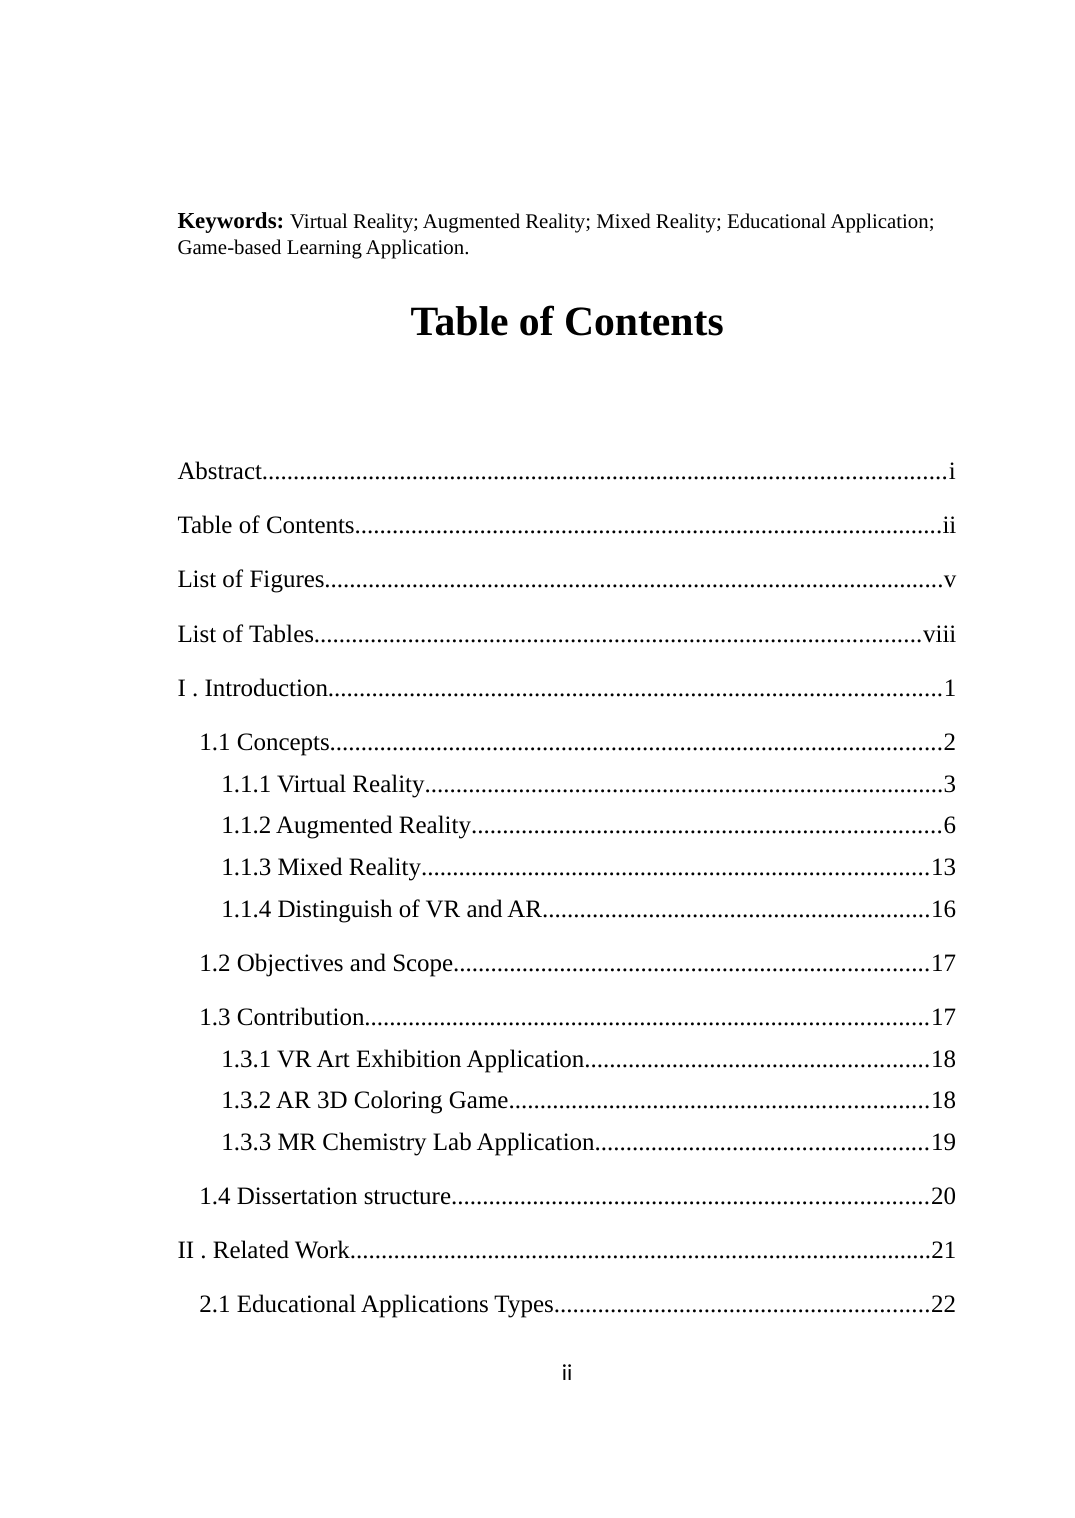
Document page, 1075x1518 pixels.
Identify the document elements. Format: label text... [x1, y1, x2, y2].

text 1.1.4 Distinguish of VR and AR 16 [221, 884, 957, 925]
text I . Introduction 1 [177, 663, 957, 704]
text 1.3.2 AR 3D Coloring Game 18 [221, 1075, 957, 1117]
subtitle Table of Contents [177, 296, 957, 344]
text II . Related Work 21 [177, 1225, 957, 1267]
text 1.1.1 Virtual Reality 3 [221, 759, 957, 800]
text List of Tables viii [177, 609, 957, 650]
text Table of Contents ii [177, 500, 957, 542]
text List of Figures v [177, 554, 957, 596]
text 1.1.2 Augmented Reality 6 [221, 800, 957, 842]
text 1.3.1 VR Art Exhibition Application 18 [221, 1034, 957, 1075]
text 1.3 Contribution 17 [199, 992, 957, 1034]
text 2.1 Educational Applications Types 22 [199, 1279, 957, 1321]
text 1.4 Dissertation structure 20 [199, 1171, 957, 1213]
text 1.2 Objectives and Scope 17 [199, 938, 957, 979]
text Keywords: Virtual Reality; Augmented Reality; Mixed Reality; Educational Application; Game-based Learning Application. [177, 207, 957, 259]
text Abstract i [177, 446, 957, 488]
text 1.1.3 Mixed Reality 13 [221, 842, 957, 884]
text 1.1 Concepts 2 [199, 717, 957, 759]
text 1.3.3 MR Chemistry Lab Application 19 [221, 1117, 957, 1159]
